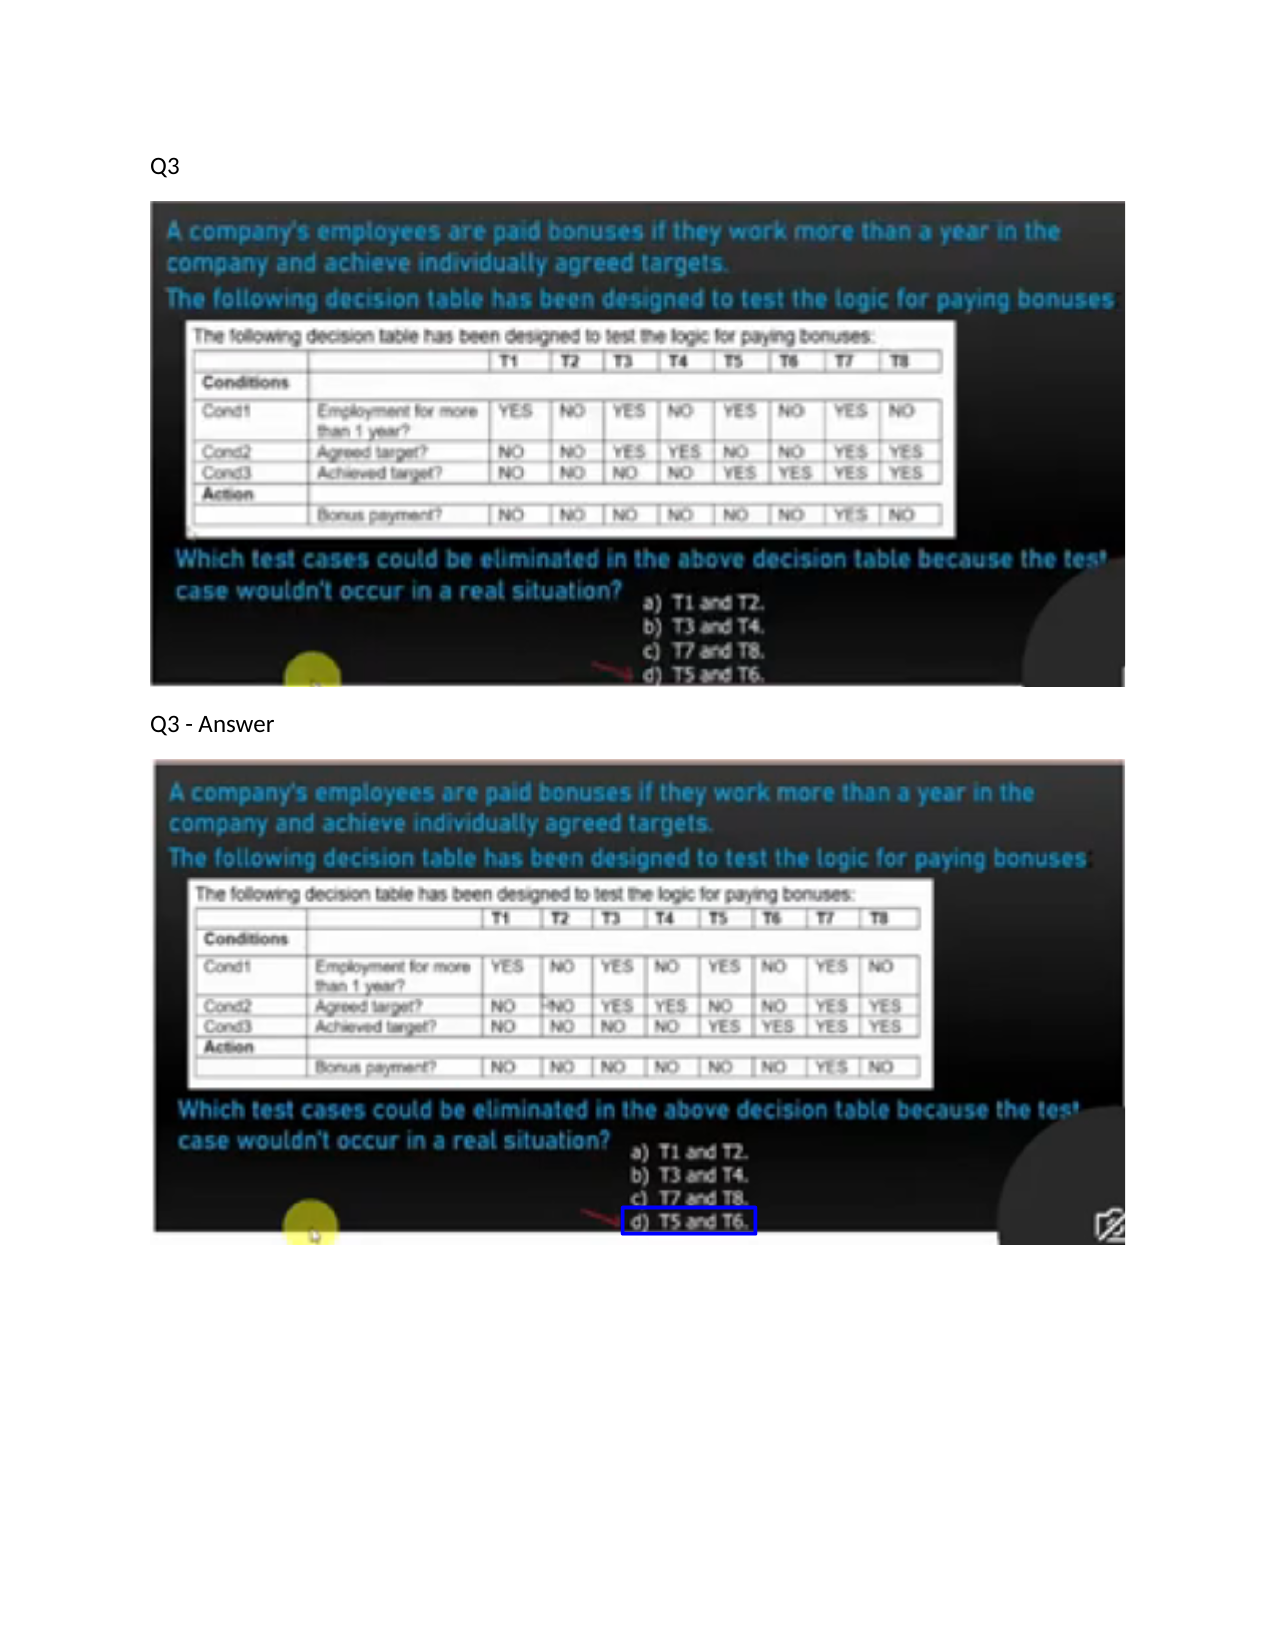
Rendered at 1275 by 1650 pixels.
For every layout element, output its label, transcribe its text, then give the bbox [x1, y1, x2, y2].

picture [150, 201, 1125, 687]
text Q3 [150, 150, 1125, 181]
text Q3 - Answer [150, 708, 1125, 738]
picture [150, 759, 1125, 1245]
